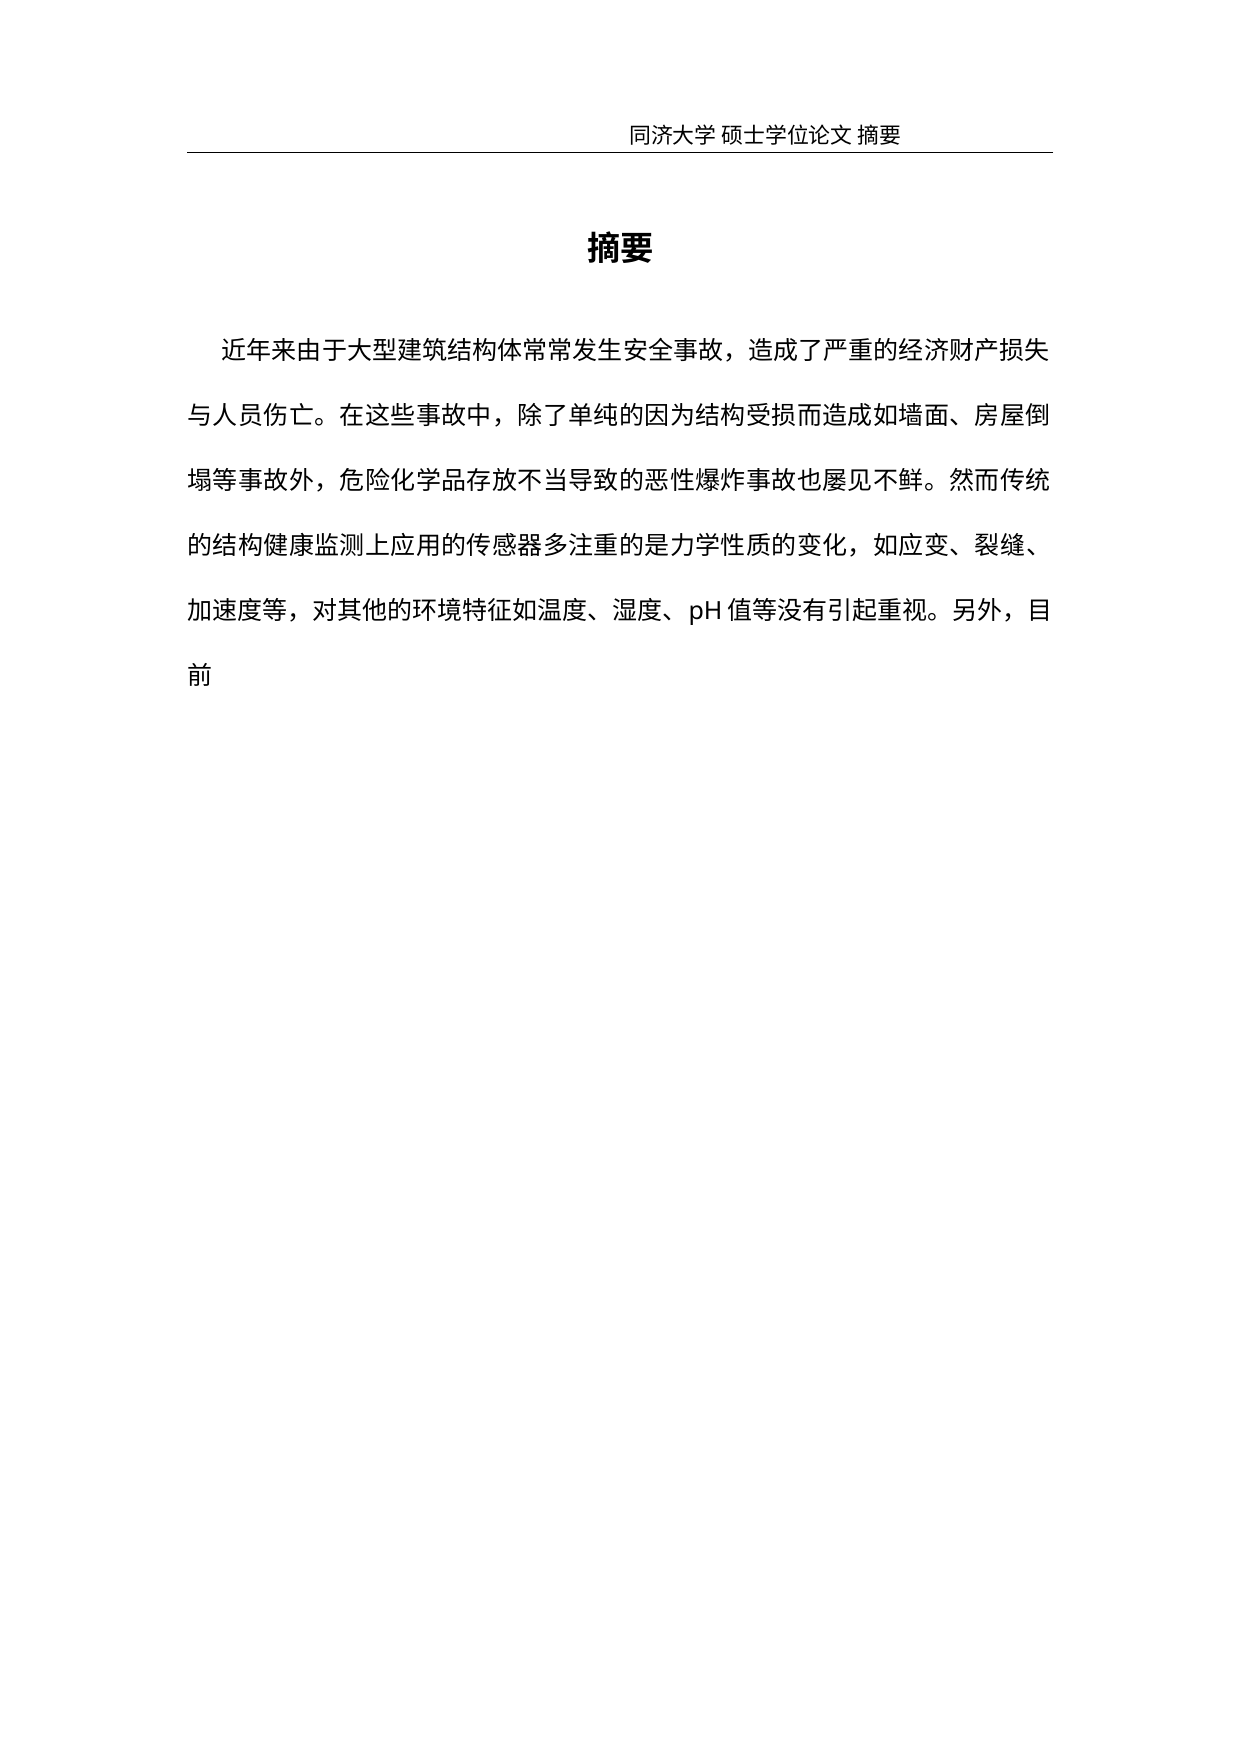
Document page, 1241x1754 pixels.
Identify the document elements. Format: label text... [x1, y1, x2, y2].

text 近年来由于大型建筑结构体常常发生安全事故，造成了严重的经济财产损失与人员伤亡。在这些事故中，除了单纯的因为结构受损而造成如墙面、房屋倒塌等事故外，危险化学品存放不当导致的恶性爆炸事故也屡见不鲜。然而传统的结构健康监测上应用的传感器多注重的是力学性质的变化，如应变、裂缝、加速度等，对其他的环境特征如温度、湿度、pH值等没有引起重视。另外，目前 [187, 316, 1053, 706]
text 摘要 [187, 214, 1053, 279]
